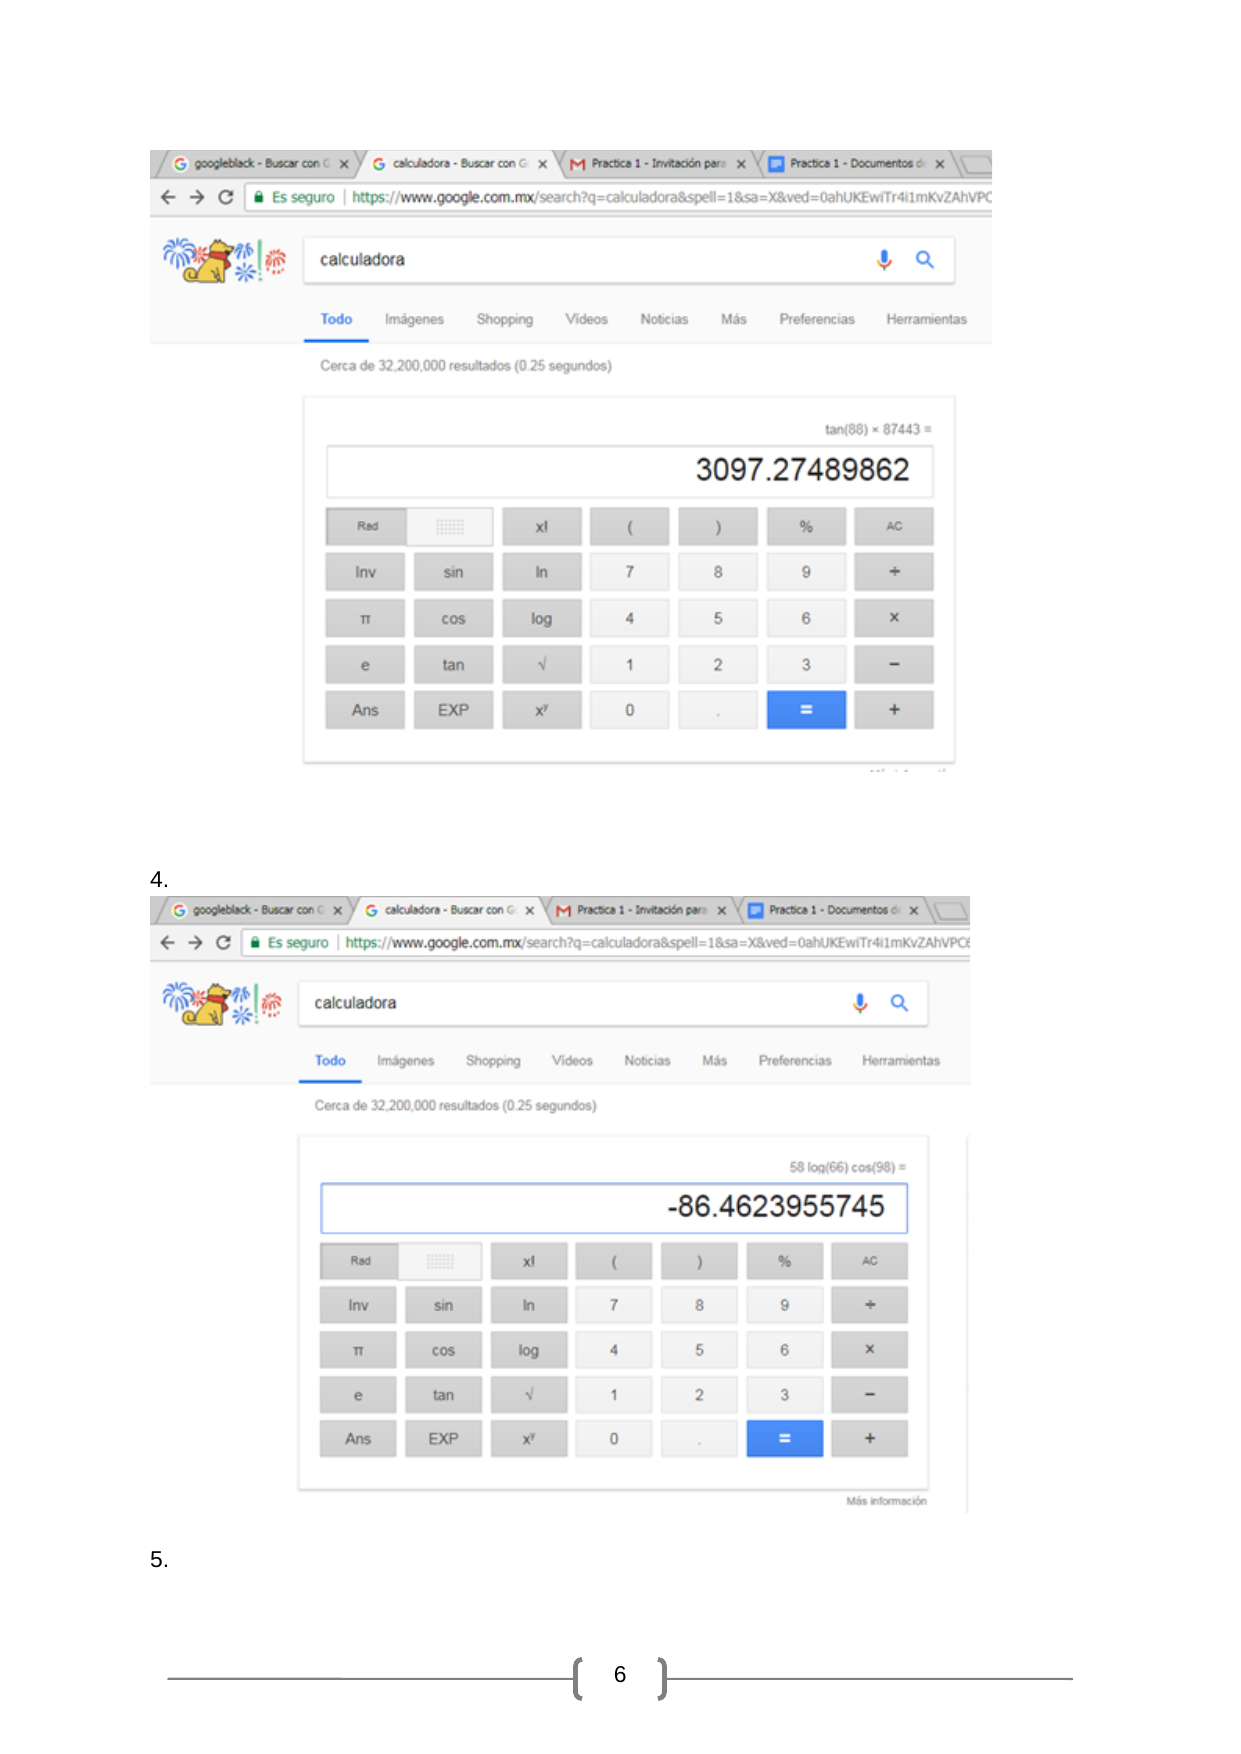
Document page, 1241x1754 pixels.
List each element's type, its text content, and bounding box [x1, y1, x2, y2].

text 5. [150, 1546, 1090, 1573]
text 4. [150, 866, 1090, 893]
picture [150, 896, 971, 1513]
picture [150, 150, 993, 772]
